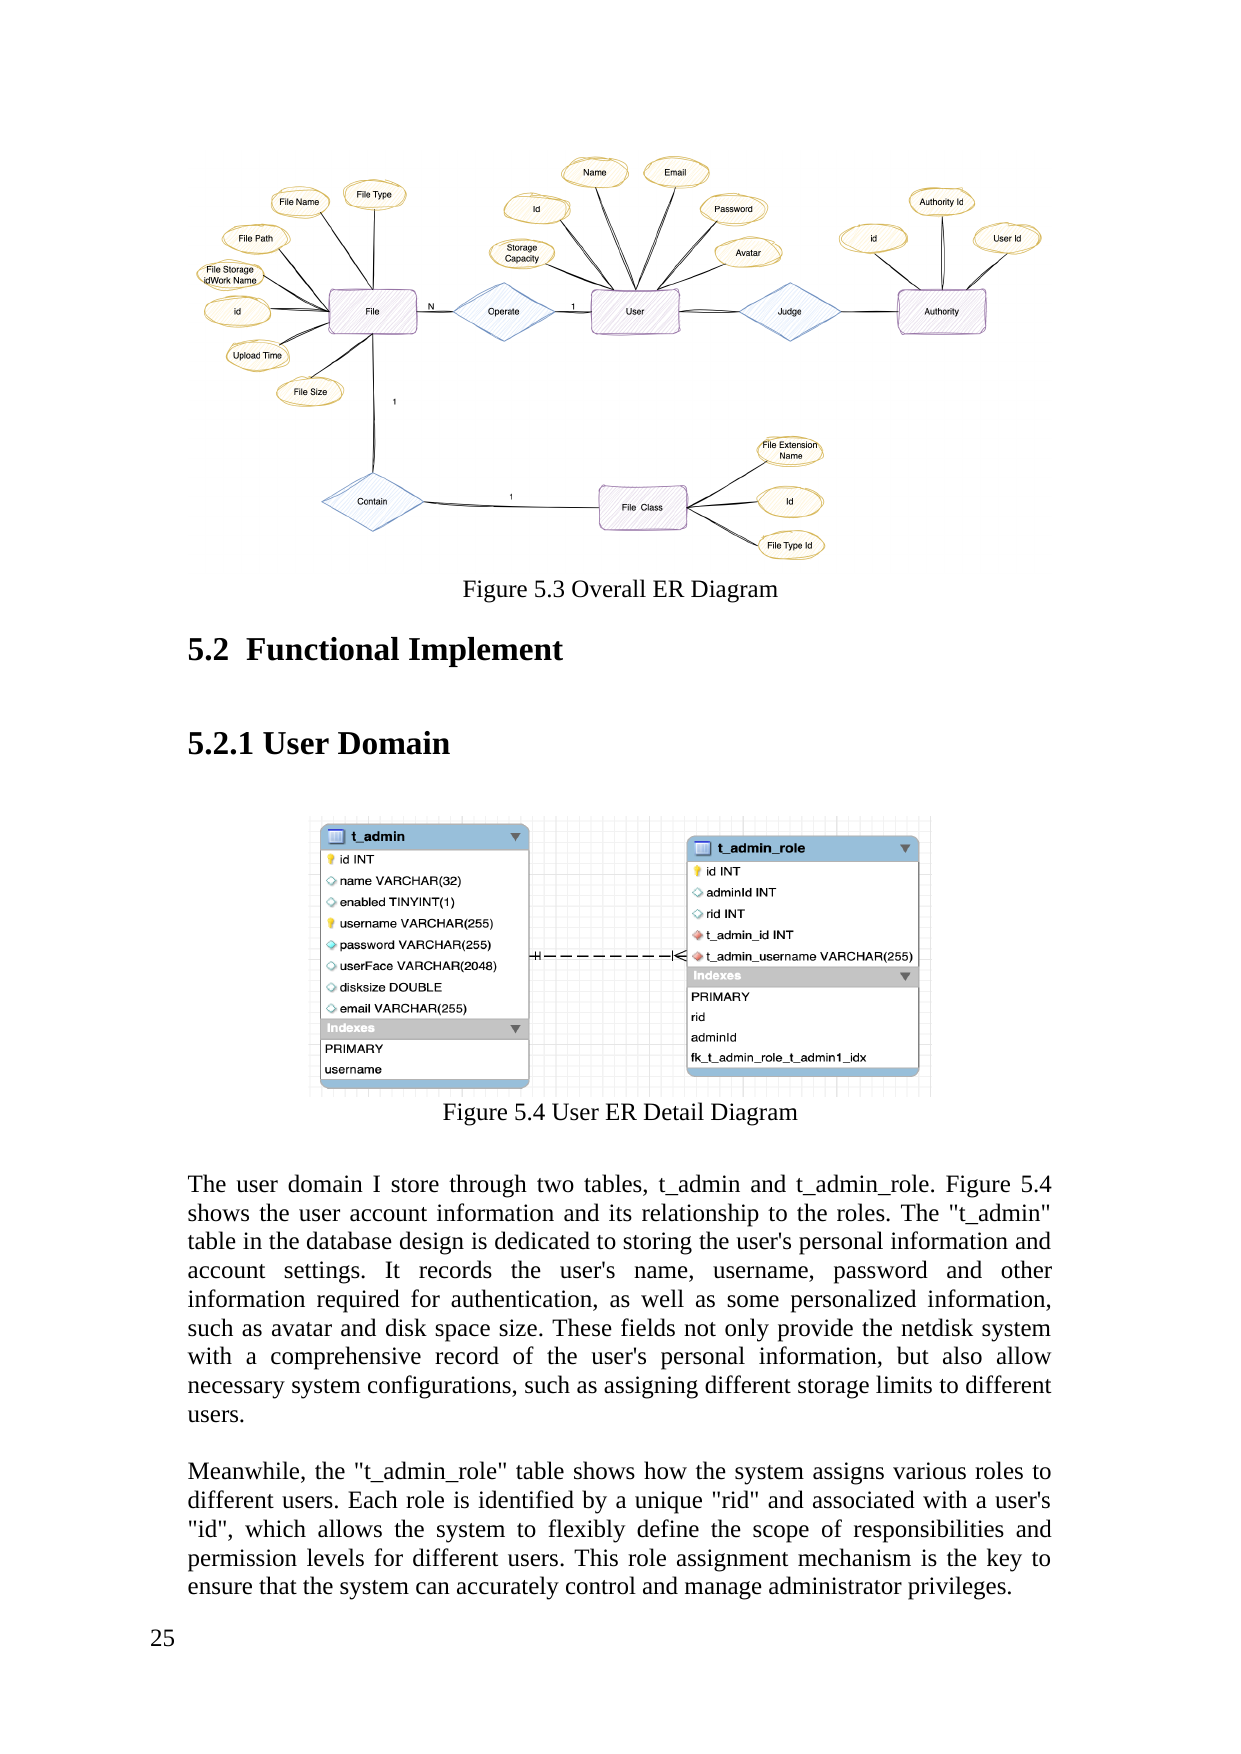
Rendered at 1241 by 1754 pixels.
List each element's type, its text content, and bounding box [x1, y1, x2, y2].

text Figure 5.4 User ER Detail Diagram [187, 1097, 1053, 1126]
text The user domain I store through two tables, t_admin and t_admin_role. Figure 5.4 shows the user account information and its relationship to the roles. The "t_admin" table in the database design is dedicated to storing the user's personal information and account settings. It records the user's name, username, password and other information required for authentication, as well as some personalized information, such as avatar and disk space size. These fields not only provide the netdisk system with a comprehensive record of the user's personal information, but also allow necessary system configurations, such as assigning different storage limits to different users. [187, 1169, 1053, 1428]
text Figure 5.3 Overall ER Diagram [187, 574, 1053, 602]
picture [187, 150, 1053, 574]
subtitle 5.2 Functional Implement [187, 629, 1053, 668]
text Meanwhile, the "t_admin_role" table shows how the system assigns various roles to different users. Each role is identified by a unique "rid" and associated with a user's "id", which allows the system to flexibly define the scope of responsibilities and permission levels for different users. This role assignment mechanism is the key to ensure that the system can accurately control and manage administrator privileges. [187, 1456, 1053, 1600]
picture [308, 816, 932, 1097]
subtitle 5.2.1 User Domain [187, 723, 1053, 761]
